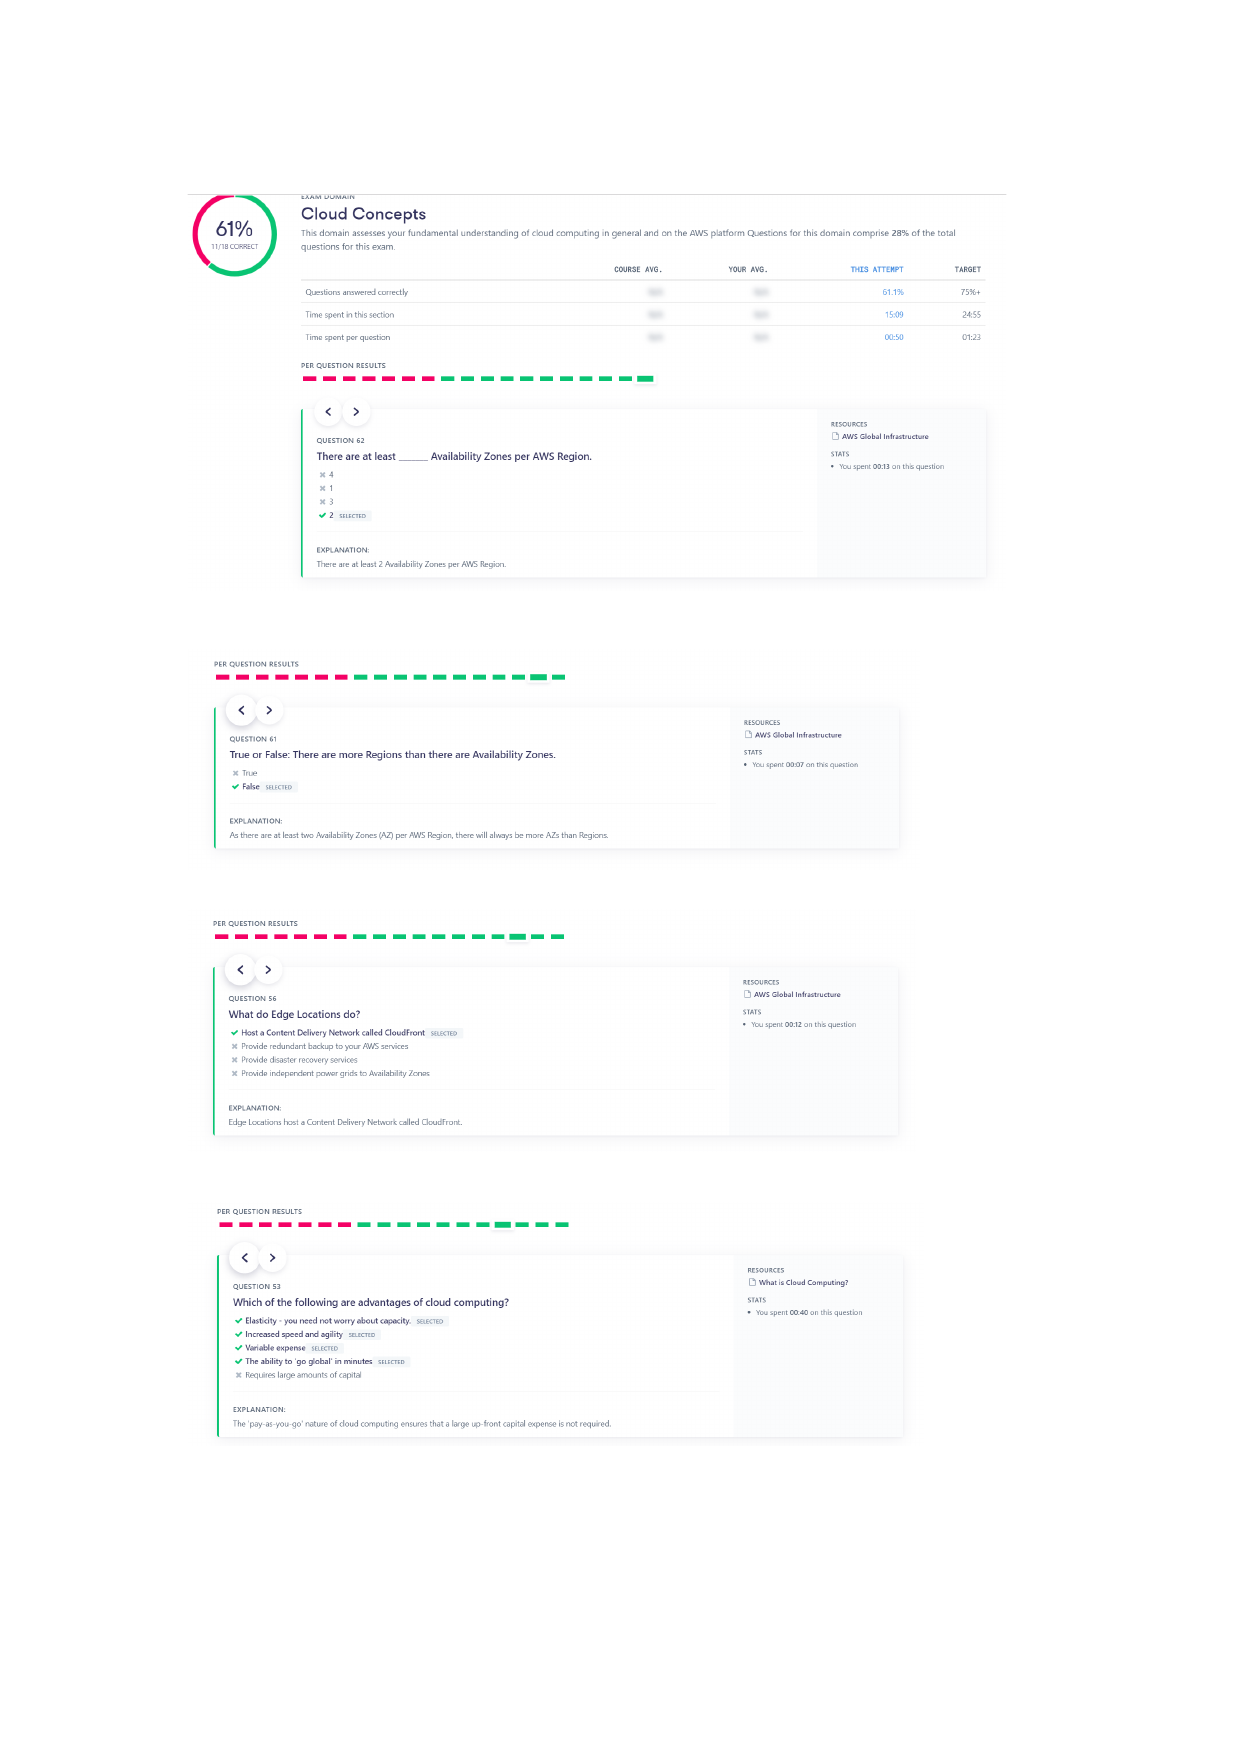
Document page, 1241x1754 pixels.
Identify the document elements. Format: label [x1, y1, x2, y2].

picture [187, 194, 1007, 591]
picture [187, 1202, 924, 1446]
picture [187, 909, 917, 1152]
picture [187, 649, 921, 870]
